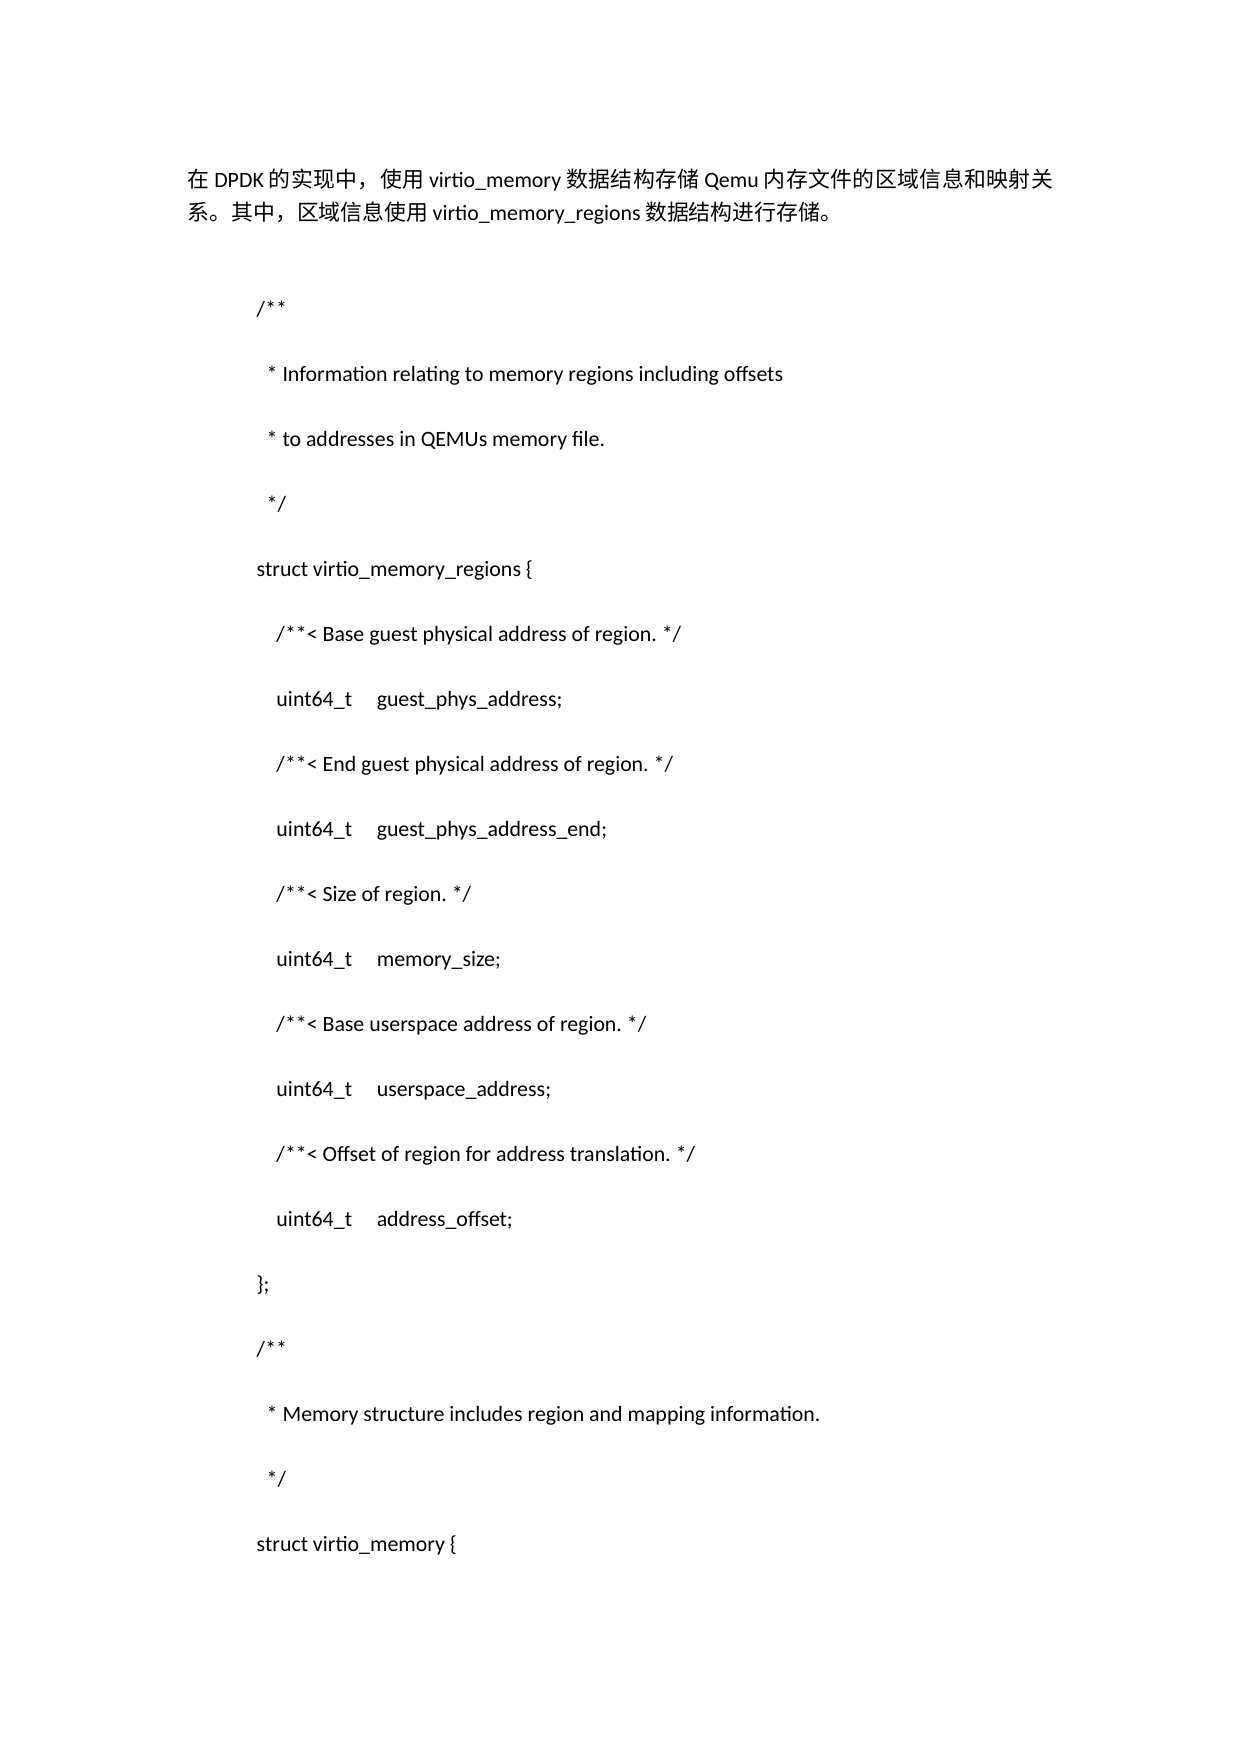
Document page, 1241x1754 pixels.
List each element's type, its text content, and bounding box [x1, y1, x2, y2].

text * Information relating to memory regions including offsets [187, 357, 1053, 422]
text */ [187, 487, 1053, 552]
text * Memory structure includes region and mapping information. [187, 1397, 1053, 1462]
text }; [187, 1267, 1053, 1332]
text /**< End guest physical address of region. */ [187, 747, 1053, 812]
text uint64_t address_offset; [187, 1202, 1053, 1267]
text struct virtio_memory_regions { [187, 552, 1053, 617]
text uint64_t userspace_address; [187, 1072, 1053, 1137]
text /**< Offset of region for address translation. */ [187, 1137, 1053, 1202]
text /**< Base userspace address of region. */ [187, 1007, 1053, 1072]
text struct virtio_memory { [187, 1527, 1053, 1592]
text /** [187, 1332, 1053, 1397]
text uint64_t guest_phys_address_end; [187, 812, 1053, 877]
text /**< Size of region. */ [187, 877, 1053, 942]
text uint64_t guest_phys_address; [187, 682, 1053, 747]
text /** [187, 292, 1053, 357]
text */ [187, 1462, 1053, 1527]
text /**< Base guest physical address of region. */ [187, 617, 1053, 682]
text uint64_t memory_size; [187, 942, 1053, 1007]
text * to addresses in QEMUs memory file. [187, 422, 1053, 487]
text 在DPDK的实现中，使用virtio_memory数据结构存储Qemu内存文件的区域信息和映射关系。其中，区域信息使用virtio_memory_regions数据结构进行存储。 [187, 162, 1053, 227]
